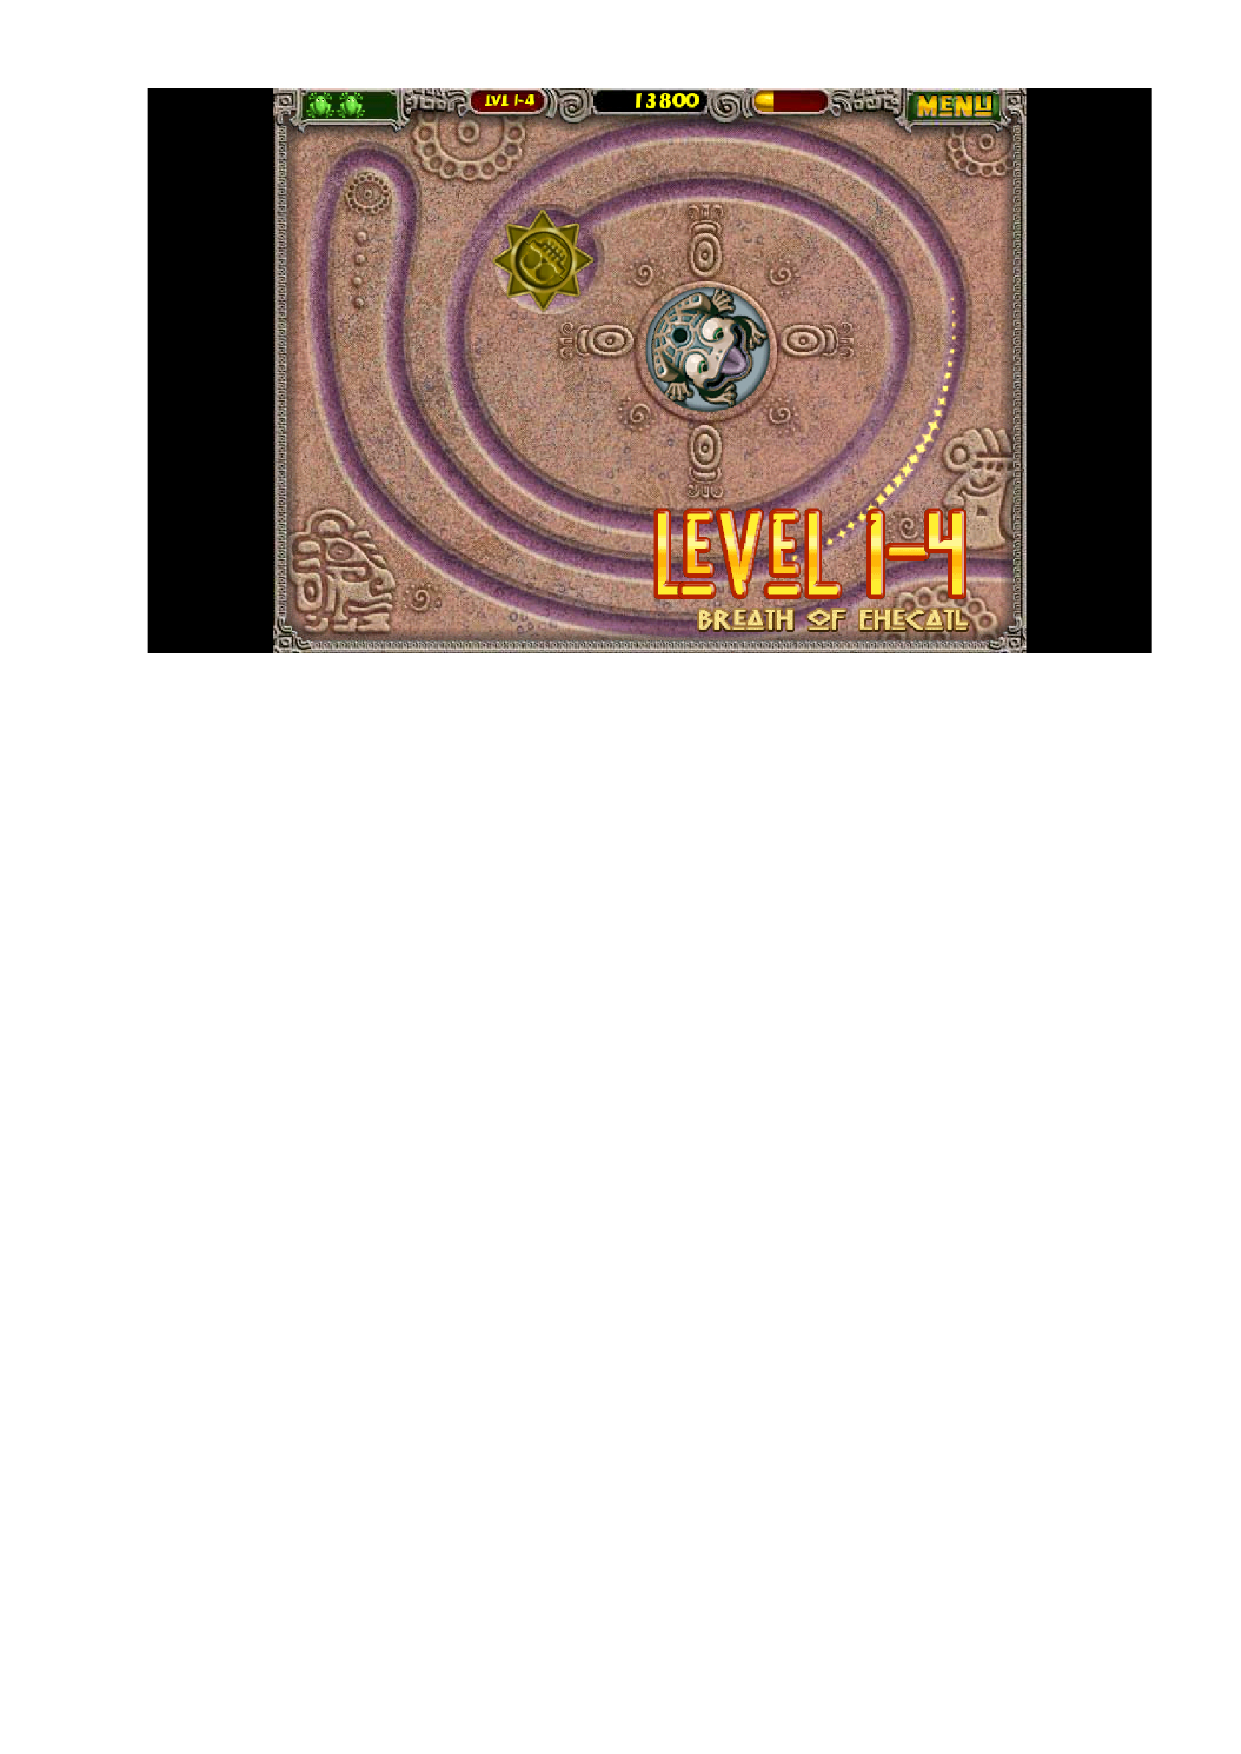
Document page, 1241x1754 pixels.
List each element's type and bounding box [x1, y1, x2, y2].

picture [147, 88, 1152, 653]
